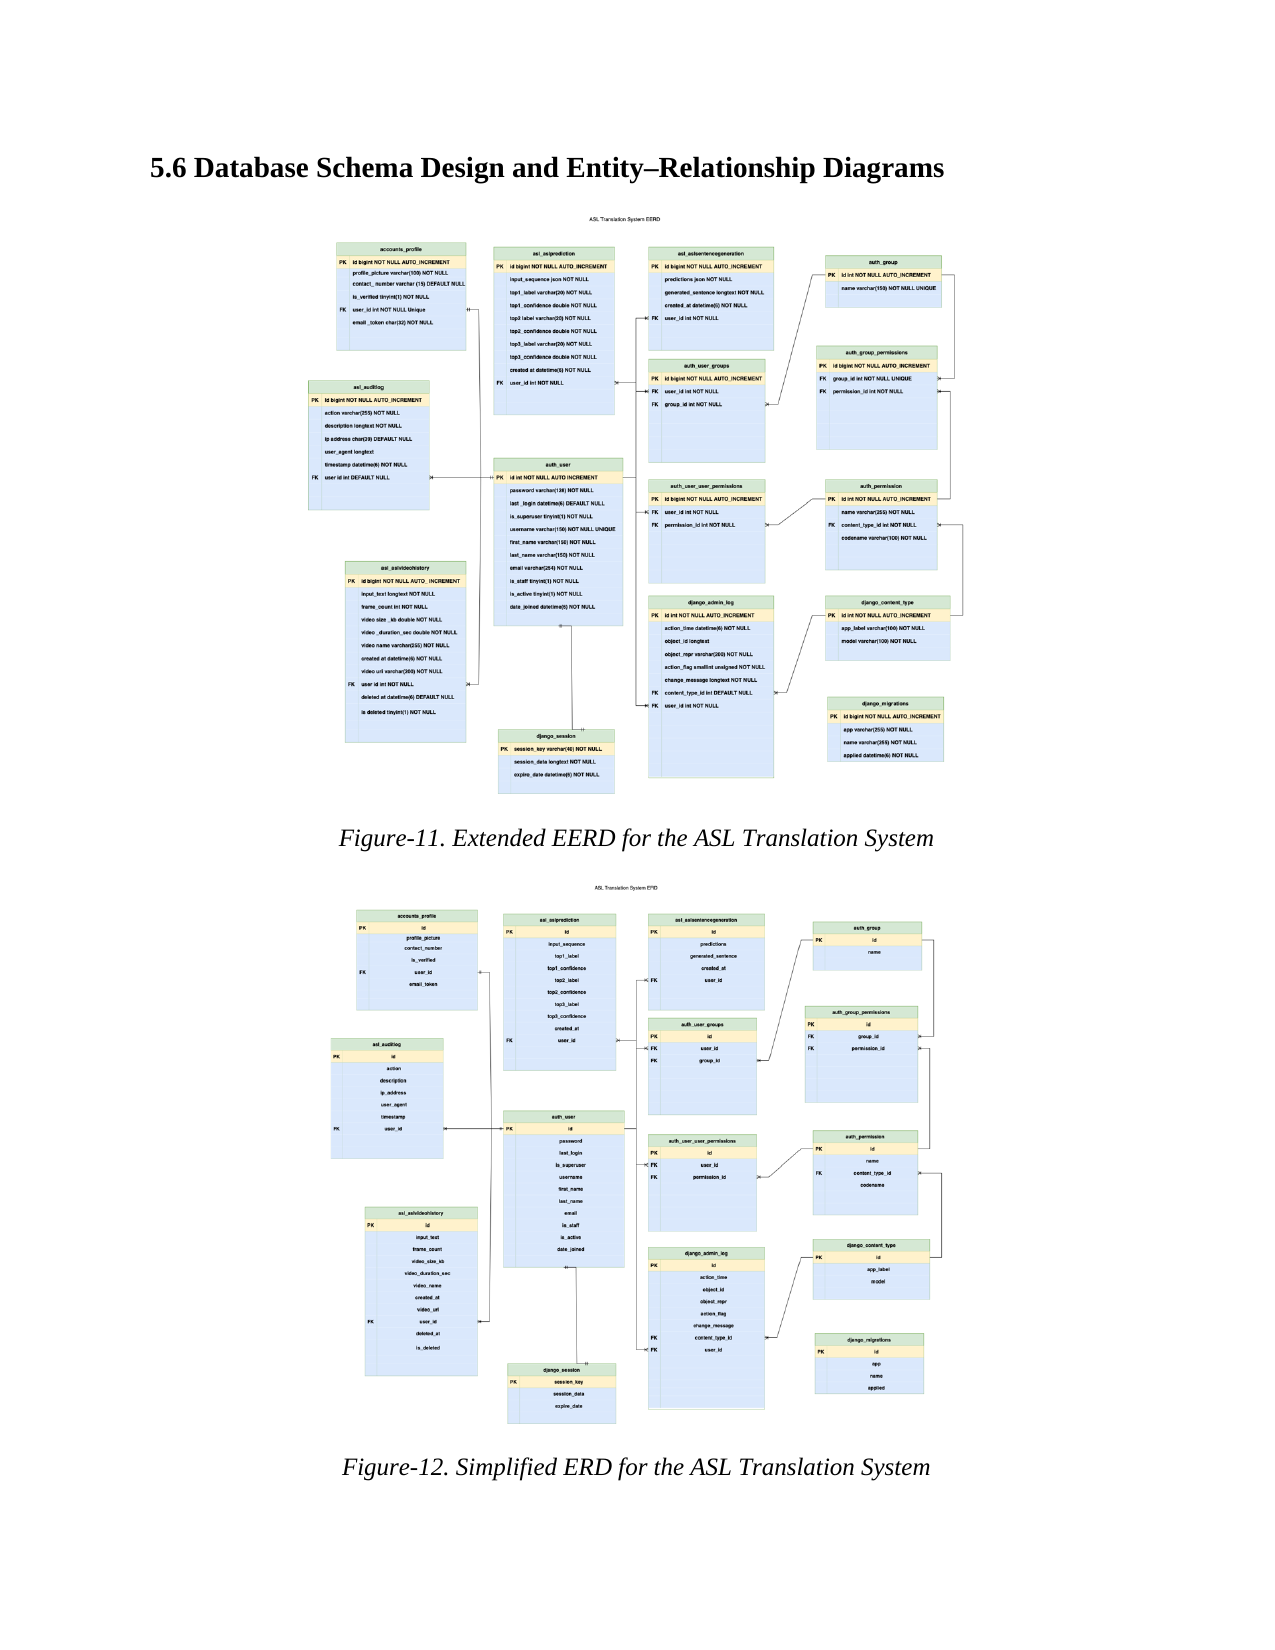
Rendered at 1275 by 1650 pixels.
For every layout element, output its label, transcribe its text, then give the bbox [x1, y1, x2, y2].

text Figure-11. Extended EERD for the ASL Translation System [150, 823, 1125, 852]
picture [308, 212, 967, 794]
text Figure-12. Simplified ERD for the ASL Translation System [150, 1452, 1125, 1481]
text 5.6 Database Schema Design and Entity–Relationship Diagrams [150, 150, 1125, 183]
picture [330, 881, 945, 1424]
